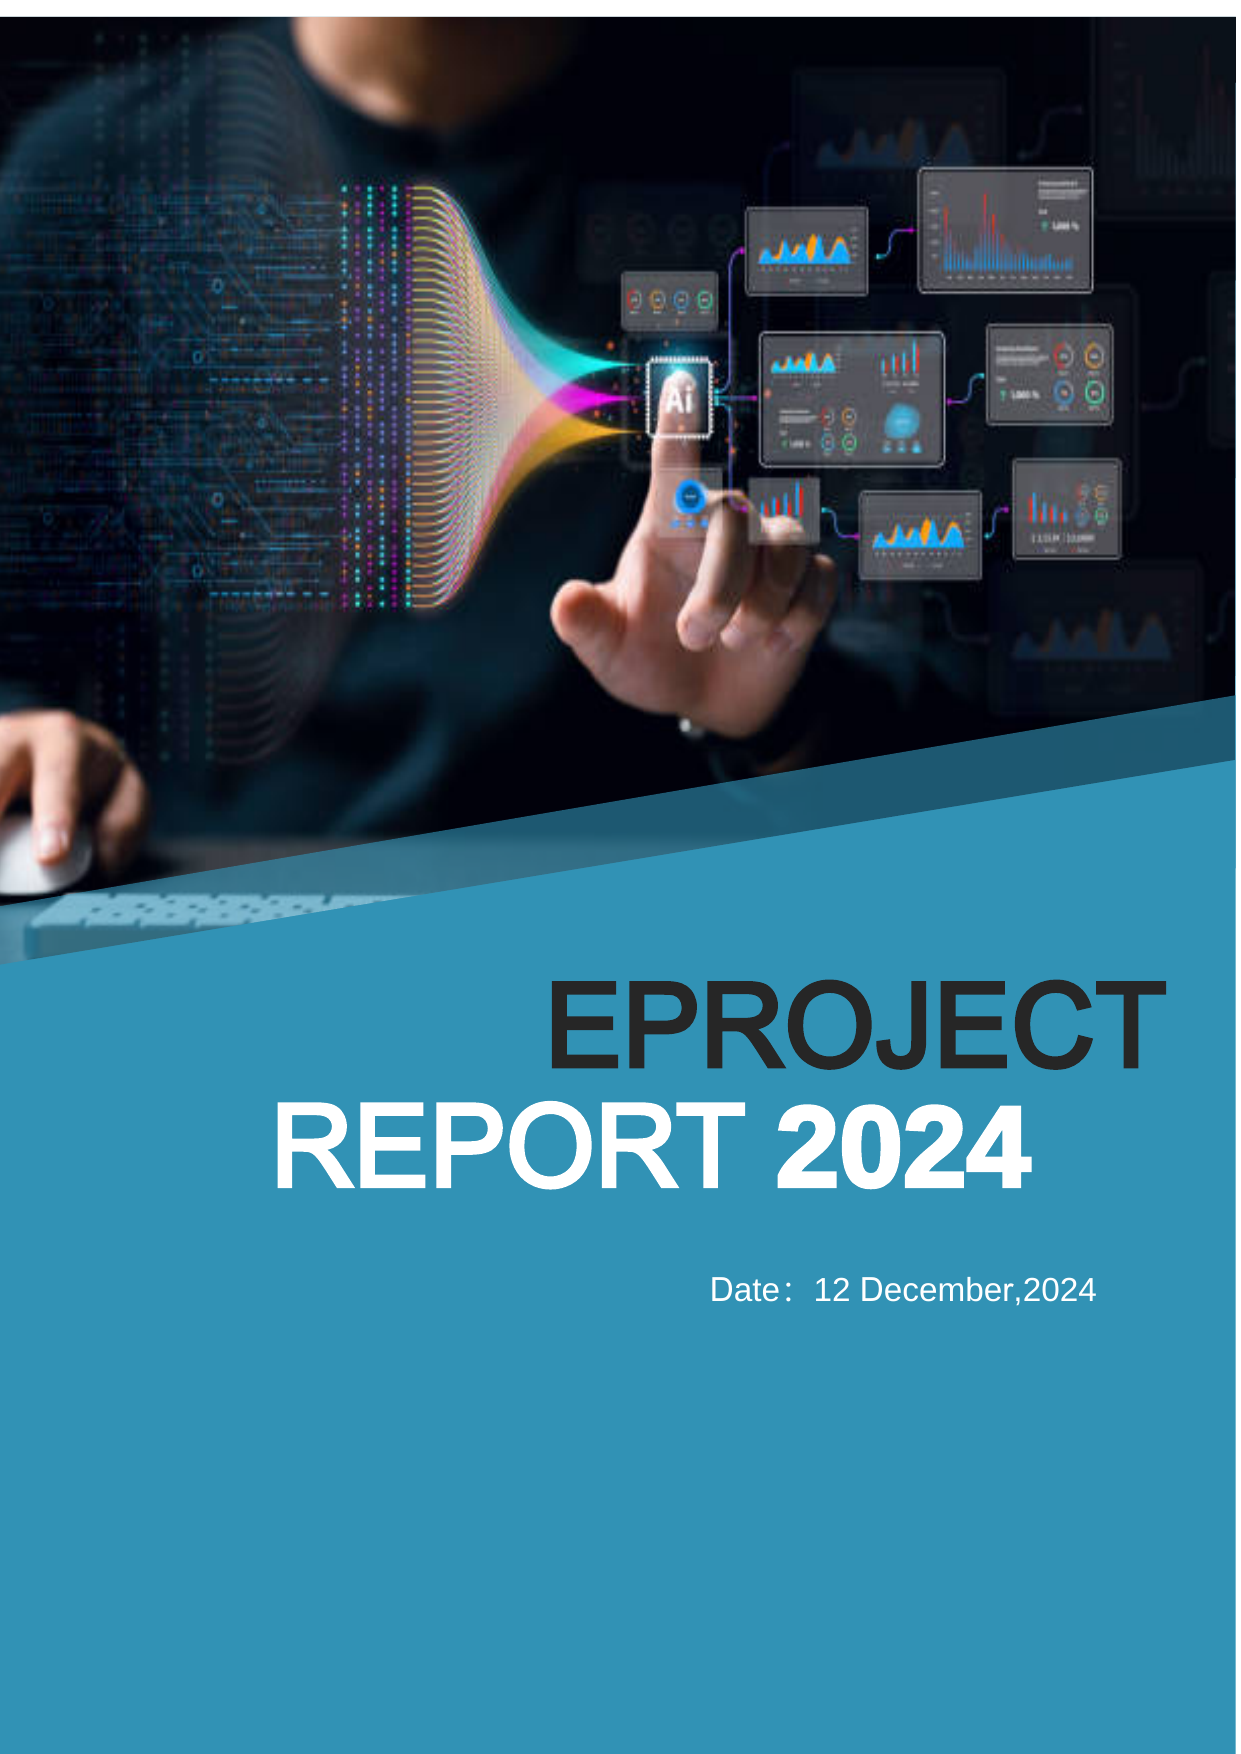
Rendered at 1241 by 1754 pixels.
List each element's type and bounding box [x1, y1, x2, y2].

picture [0, 16, 1236, 906]
